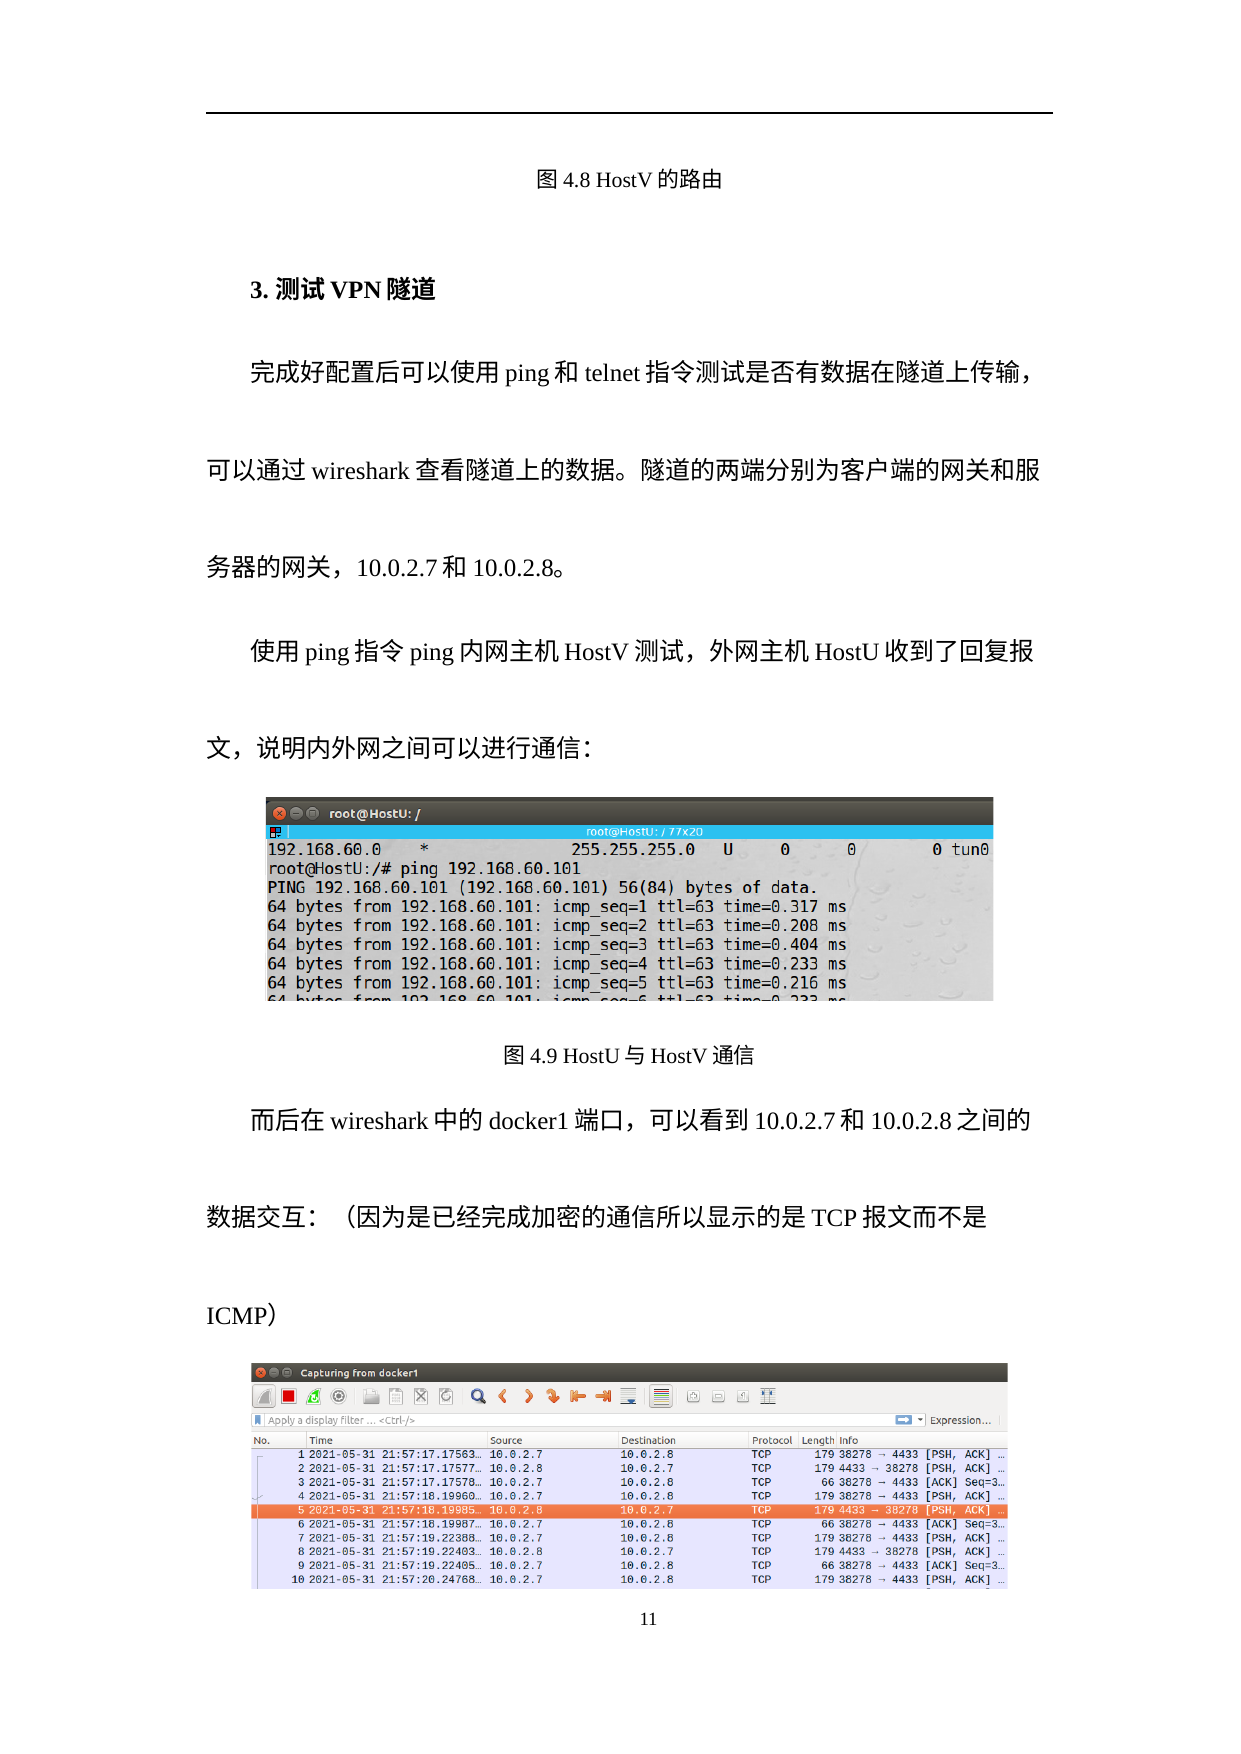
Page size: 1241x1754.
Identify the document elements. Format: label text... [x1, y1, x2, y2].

picture [251, 1363, 1008, 1589]
text 图4.8 HostV的路由 [206, 162, 1053, 194]
picture [265, 797, 994, 1001]
text 完成好配置后可以使用ping和telnet指令测试是否有数据在隧道上传输，可以通过wireshark查看隧道上的数据。隧道的两端分别为客户端的网关和服务器的网关，10.0.2.7和10.0.2.8。 [206, 338, 1053, 598]
text 而后在wireshark中的docker1端口，可以看到10.0.2.7和10.0.2.8之间的数据交互：（因为是已经完成加密的通信所以显示的是TCP报文而不是ICMP） [206, 1086, 1053, 1346]
text 3. 测试VPN隧道 [206, 255, 1053, 320]
text 使用ping指令ping内网主机HostV测试，外网主机HostU收到了回复报文，说明内外网之间可以进行通信： [206, 617, 1053, 779]
text 图4.9 HostU与HostV通信 [206, 1037, 1053, 1070]
